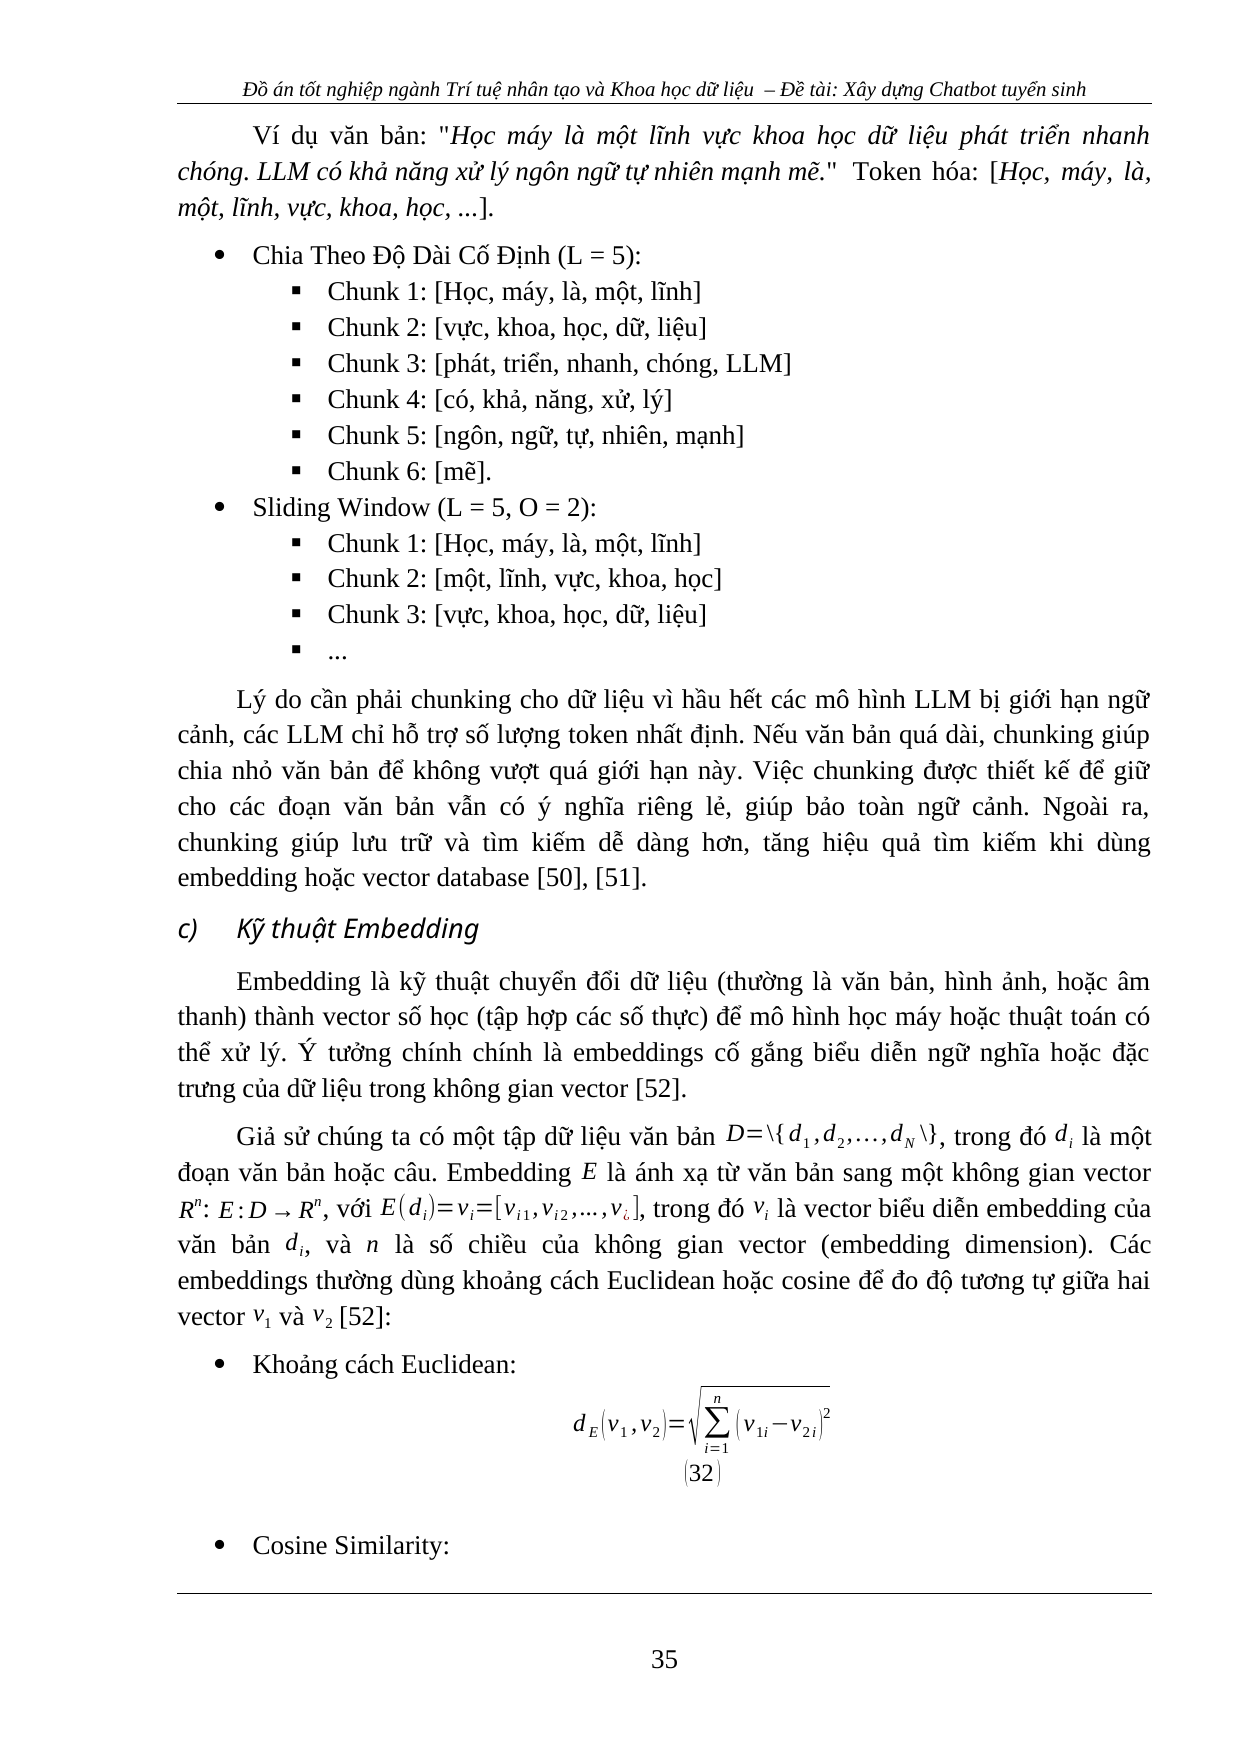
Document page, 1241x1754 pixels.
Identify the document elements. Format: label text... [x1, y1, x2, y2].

list Chunk 1: [Học, máy, là, một, lĩnh] [290, 275, 1152, 306]
text Lý do cần phải chunking cho dữ liệu vì hầu hết các mô hình LLM bị giới hạn ngữ cảnh, các LLM chỉ hỗ trợ số lượng token nhất định. Nếu văn bản quá dài, chunking giúp chia nhỏ văn bản để không vượt quá giới hạn này. Việc chunking được thiết kế để giữ cho các đoạn văn bản vẫn có ý nghĩa riêng lẻ, giúp bảo toàn ngữ cảnh. Ngoài ra, chunking giúp lưu trữ và tìm kiếm dễ dàng hơn, tăng hiệu quả tìm kiếm khi dùng embedding hoặc vector database . [177, 683, 1152, 893]
list Chunk 6: [mẽ]. [290, 455, 1152, 486]
list Chunk 3: [vực, khoa, học, dữ, liệu] [290, 598, 1152, 630]
list Chunk 4: [có, khả, năng, xử, lý] [290, 383, 1152, 414]
list Chia Theo Độ Dài Cố Định (L = 5): [215, 239, 1152, 270]
list Chunk 3: [phát, triển, nhanh, chóng, LLM] [290, 347, 1152, 378]
list Khoảng cách Euclidean: [215, 1348, 1152, 1380]
text Giả sử chúng ta có một tập dữ liệu văn bản , trong đó ​ là một đoạn văn bản hoặc câu. Embedding là ánh xạ từ văn bản sang một không gian vector : , với , trong đó ​ là vector biểu diễn embedding của văn bản , và là số chiều của không gian vector (embedding dimension). Các embeddings thường dùng khoảng cách Euclidean hoặc cosine để đo độ tương tự giữa hai vector ​ và : [177, 1120, 1152, 1331]
list Chunk 1: [Học, máy, là, một, lĩnh] [290, 527, 1152, 558]
subtitle Kỹ thuật Embedding [177, 910, 1152, 947]
text Ví dụ văn bản: "Học máy là một lĩnh vực khoa học dữ liệu phát triển nhanh chóng. LLM có khả năng xử lý ngôn ngữ tự nhiên mạnh mẽ." Token hóa: [Học, máy, là, một, lĩnh, vực, khoa, học, ...]. [177, 119, 1152, 222]
list Chunk 2: [một, lĩnh, vực, khoa, học] [290, 563, 1152, 594]
list ... [290, 634, 1152, 666]
text Embedding là kỹ thuật chuyển đổi dữ liệu (thường là văn bản, hình ảnh, hoặc âm thanh) thành vector số học (tập hợp các số thực) để mô hình học máy hoặc thuật toán có thể xử lý. Ý tưởng chính chính là embeddings cố gắng biểu diễn ngữ nghĩa hoặc đặc trưng của dữ liệu trong không gian vector . [177, 965, 1152, 1103]
list Chunk 5: [ngôn, ngữ, tự, nhiên, mạnh] [290, 419, 1152, 450]
list Chunk 2: [vực, khoa, học, dữ, liệu] [290, 311, 1152, 342]
list Cosine Similarity: [215, 1529, 1152, 1560]
list Sliding Window (L = 5, O = 2): [215, 491, 1152, 522]
